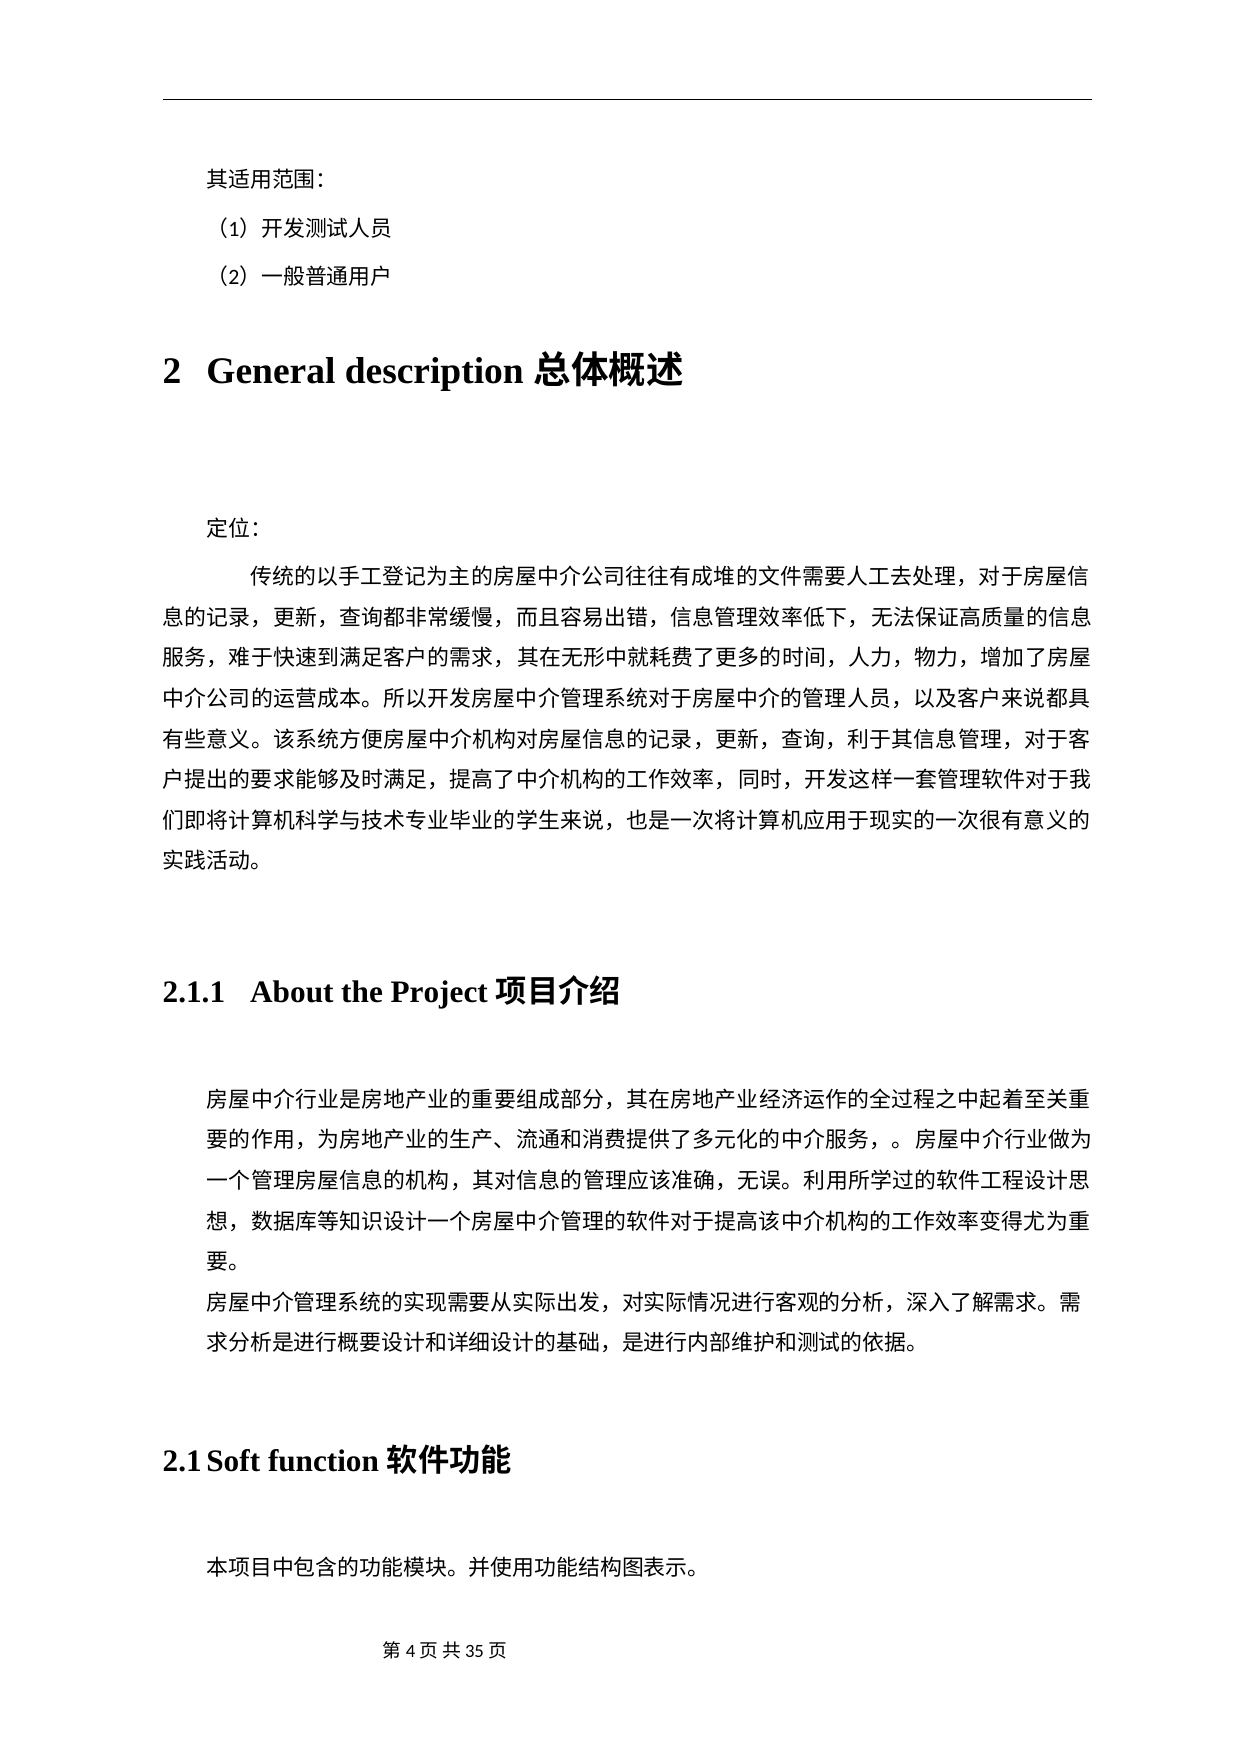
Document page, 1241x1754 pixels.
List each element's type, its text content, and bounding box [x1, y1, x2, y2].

list （1）开发测试人员 [206, 210, 1092, 243]
text 本项目中包含的功能模块。并使用功能结构图表示。 [162, 1550, 1092, 1582]
text 定位： [206, 510, 1092, 543]
list 其适用范围： [206, 162, 1092, 194]
text 传统的以手工登记为主的房屋中介公司往往有成堆的文件需要人工去处理，对于房屋信息的记录，更新，查询都非常缓慢，而且容易出错，信息管理效率低下，无法保证高质量的信息服务，难于快速到满足客户的需求，其在无形中就耗费了更多的时间，人力，物力，增加了房屋中介公司的运营成本。所以开发房屋中介管理系统对于房屋中介的管理人员，以及客户来说都具有些意义。该系统方便房屋中介机构对房屋信息的记录，更新，查询，利于其信息管理，对于客户提出的要求能够及时满足，提高了中介机构的工作效率，同时，开发这样一套管理软件对于我们即将计算机科学与技术专业毕业的学生来说，也是一次将计算机应用于现实的一次很有意义的实践活动。 [162, 559, 1092, 876]
text 房屋中介管理系统的实现需要从实际出发，对实际情况进行客观的分析，深入了解需求。需求分析是进行概要设计和详细设计的基础，是进行内部维护和测试的依据。 [206, 1284, 1092, 1357]
subtitle General description 总体概述 [162, 334, 1092, 399]
subtitle About the Project 项目介绍 [162, 956, 1092, 1021]
list （2）一般普通用户 [206, 259, 1092, 291]
subtitle Soft function 软件功能 [162, 1425, 1092, 1490]
list 房屋中介行业是房地产业的重要组成部分，其在房地产业经济运作的全过程之中起着至关重要的作用，为房地产业的生产、流通和消费提供了多元化的中介服务，。房屋中介行业做为一个管理房屋信息的机构，其对信息的管理应该准确，无误。利用所学过的软件工程设计思想，数据库等知识设计一个房屋中介管理的软件对于提高该中介机构的工作效率变得尤为重要。 [207, 1081, 1092, 1276]
